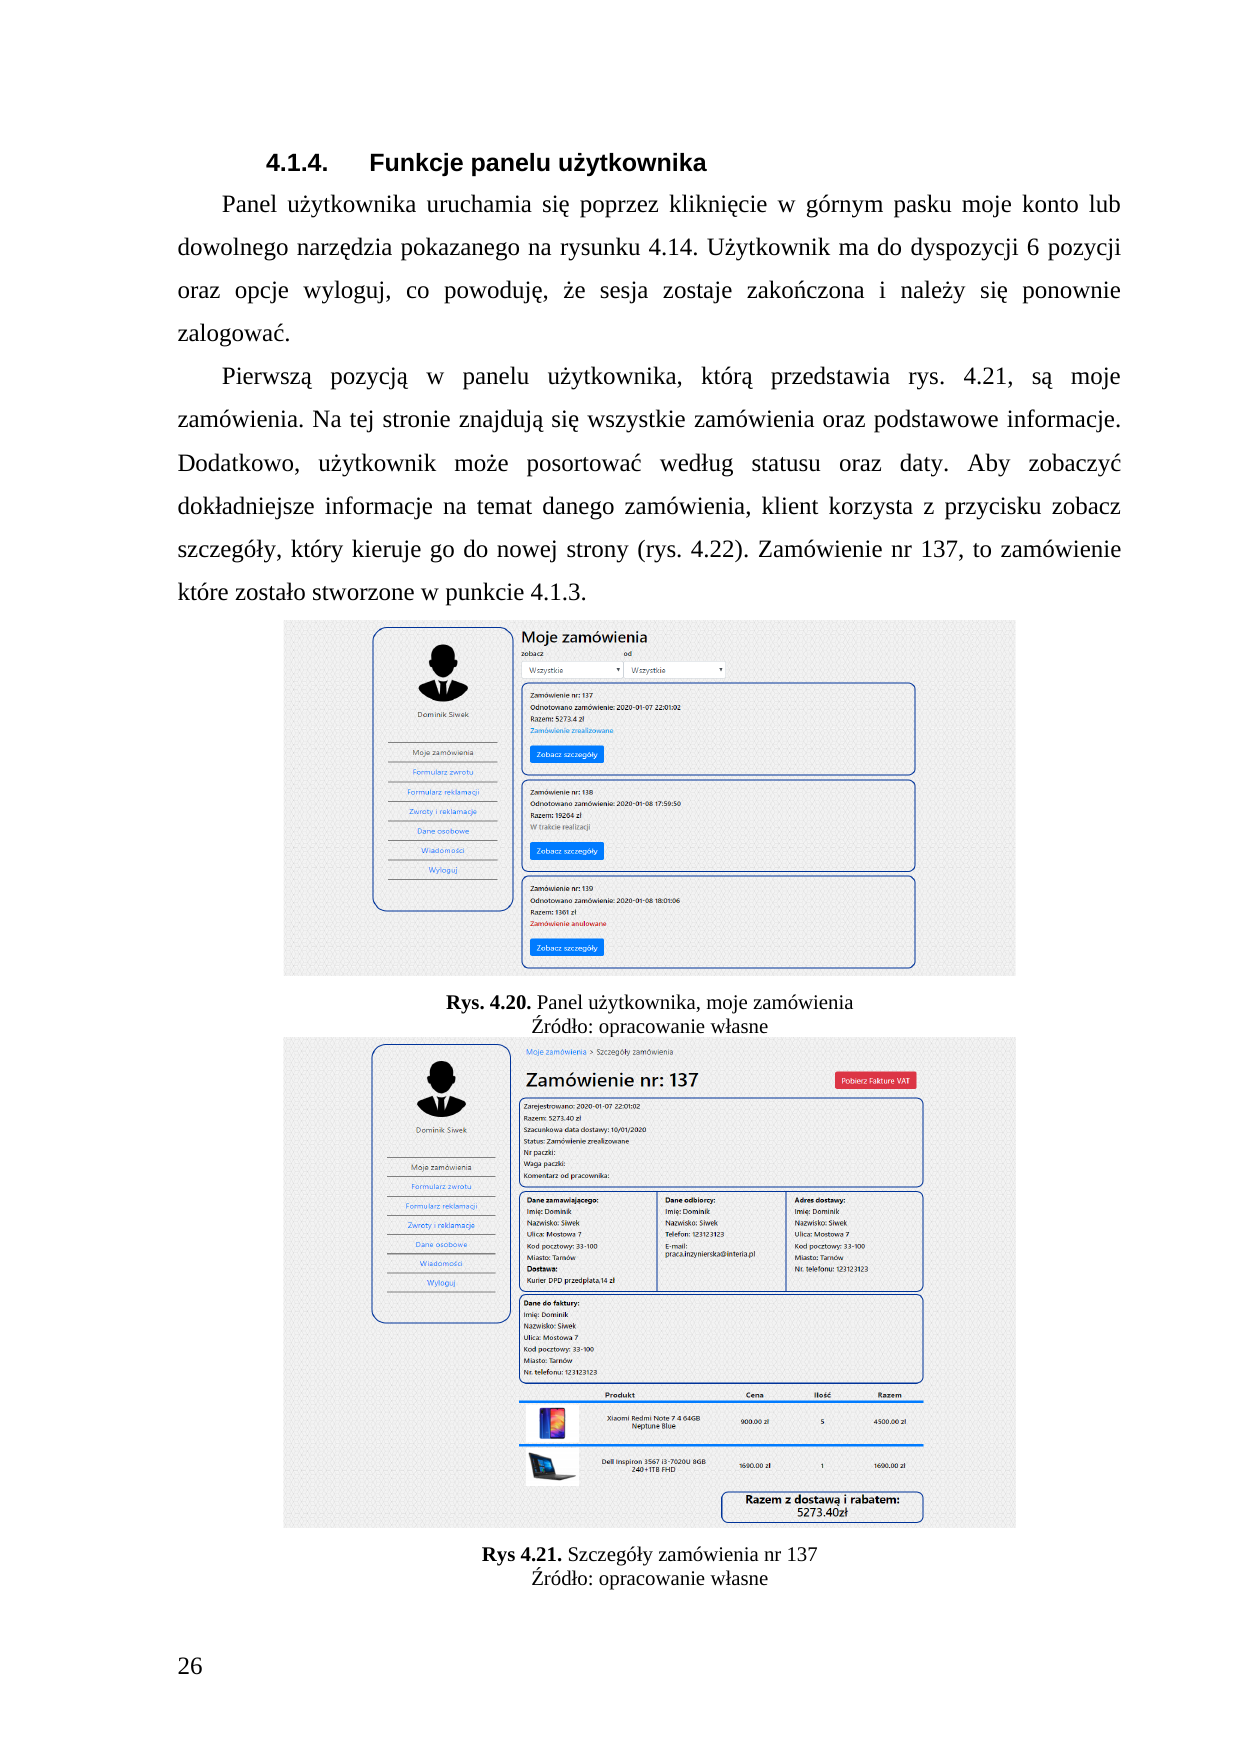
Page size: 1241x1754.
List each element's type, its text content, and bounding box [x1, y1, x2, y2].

text Rys. 4.20. Panel użytkownika, moje zamówienia [177, 990, 1122, 1014]
text Źródło: opracowanie własne [177, 1566, 1122, 1590]
text Panel użytkownika uruchamia się poprzez kliknięcie w górnym pasku moje konto lub dowolnego narzędzia pokazanego na rysunku 4.14. Użytkownik ma do dyspozycji 6 pozycji oraz opcje wyloguj, co powoduję, że sesja zostaje zakończona i należy się ponownie zalogować. [177, 189, 1122, 347]
text Pierwszą pozycją w panelu użytkownika, którą przedstawia rys. 4.21, są moje zamówienia. Na tej stronie znajdują się wszystkie zamówienia oraz podstawowe informacje. Dodatkowo, użytkownik może posortować według statusu oraz daty. Aby zobaczyć dokładniejsze informacje na temat danego zamówienia, klient korzysta z przycisku zobacz szczegóły, który kieruje go do nowej strony (rys. 4.22). Zamówienie nr 137, to zamówienie które zostało stworzone w punkcie 4.1.3. [177, 361, 1122, 606]
picture [283, 620, 1016, 976]
text Rys 4.21. Szczegóły zamówienia nr 137 [177, 1542, 1122, 1566]
text Źródło: opracowanie własne [177, 1014, 1122, 1038]
picture [283, 1037, 1016, 1528]
subtitle Funkcje panelu użytkownika [266, 148, 1122, 176]
